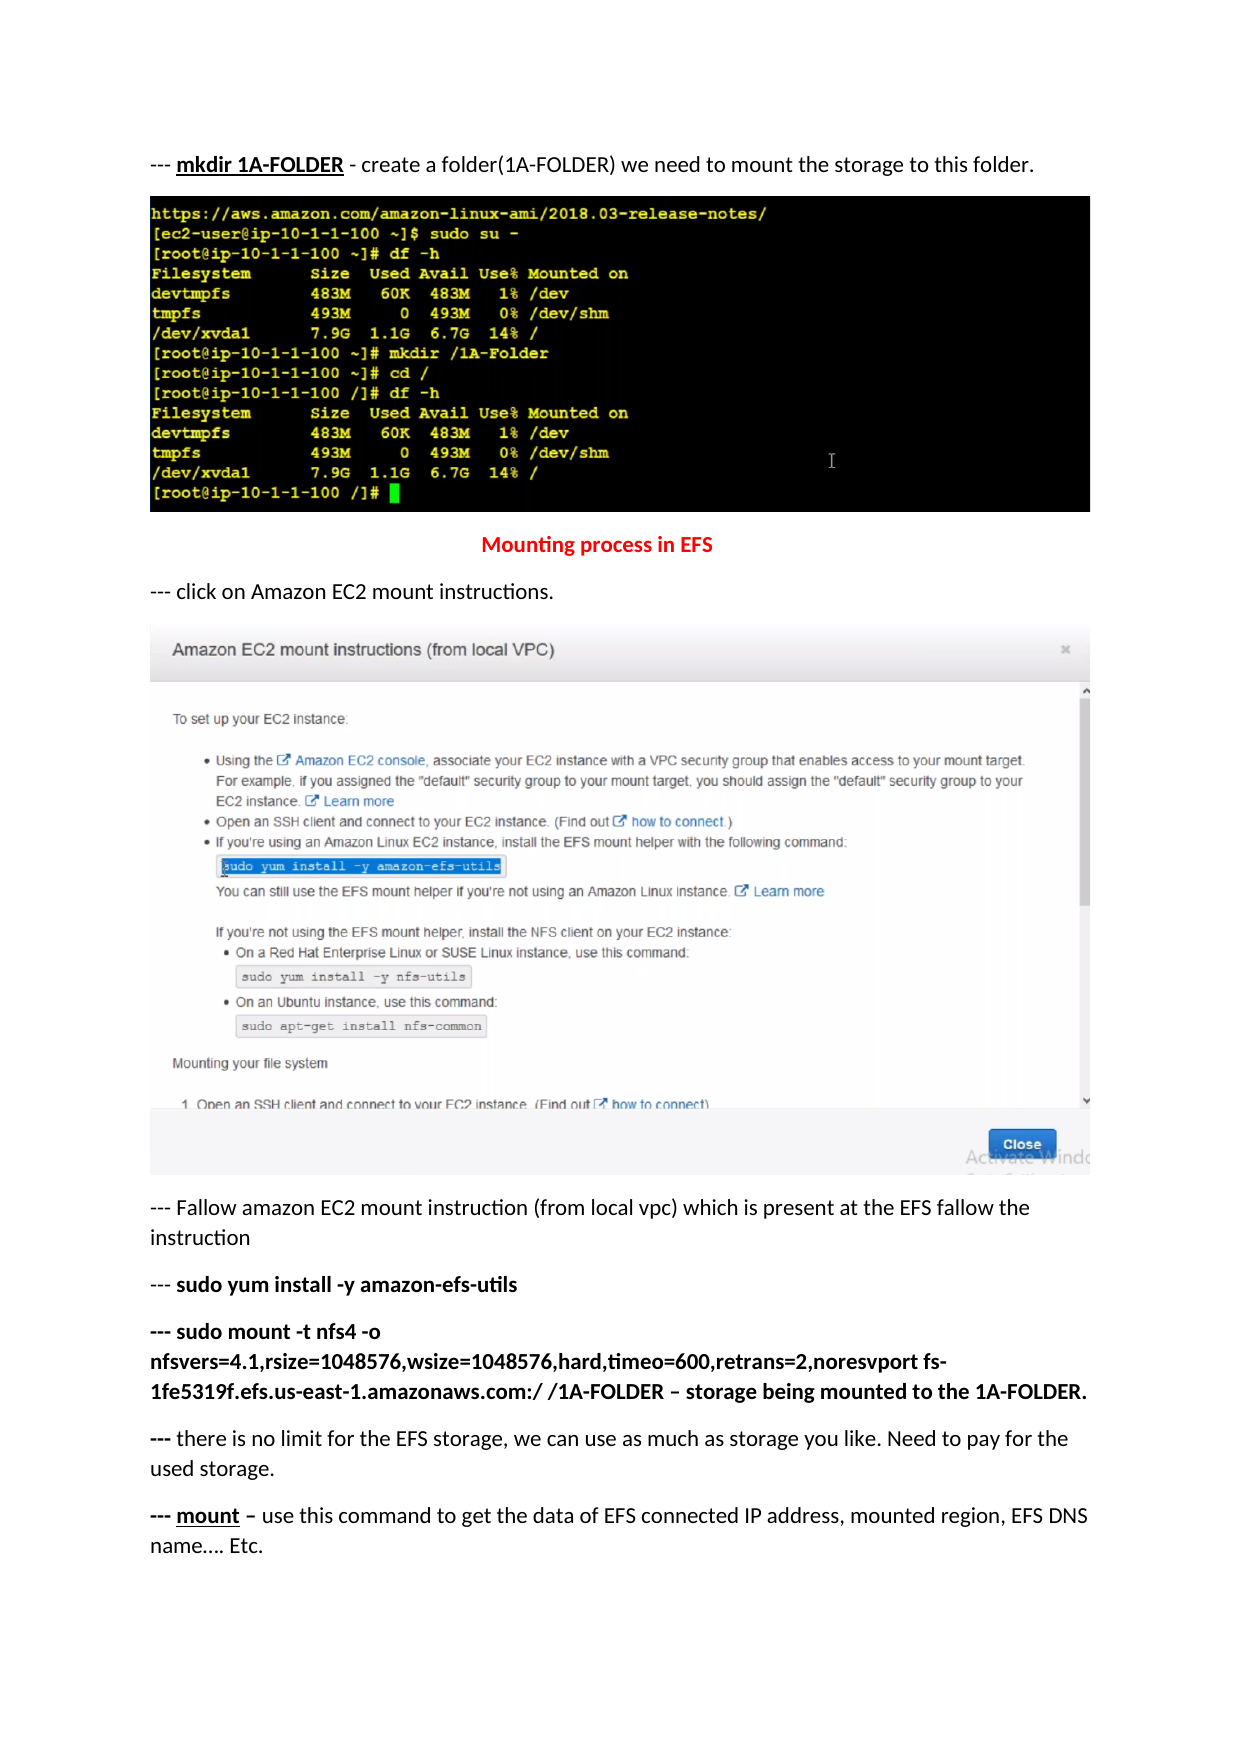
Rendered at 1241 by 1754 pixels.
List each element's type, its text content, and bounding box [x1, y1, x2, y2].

text Mounting process in EFS [150, 530, 1090, 558]
text --- there is no limit for the EFS storage, we can use as much as storage you like. Need to pay for the used storage. [150, 1424, 1090, 1483]
picture [150, 196, 1091, 512]
text --- mount – use this command to get the data of EFS connected IP address, mounted region, EFS DNS name…. Etc. [150, 1501, 1090, 1560]
text --- sudo mount -t nfs4 -o nfsvers=4.1,rsize=1048576,wsize=1048576,hard,timeo=600,retrans=2,noresvport fs-1fe5319f.efs.us-east-1.amazonaws.com:/ /1A-FOLDER – storage being mounted to the 1A-FOLDER. [150, 1317, 1090, 1406]
text --- click on Amazon EC2 mount instructions. [150, 577, 1090, 605]
text --- sudo yum install -y amazon-efs-utils [150, 1270, 1090, 1298]
picture [150, 624, 1091, 1175]
text --- mkdir 1A-FOLDER - create a folder(1A-FOLDER) we need to mount the storage to this folder. [150, 150, 1090, 178]
text --- Fallow amazon EC2 mount instruction (from local vpc) which is present at the EFS fallow the instruction [150, 1193, 1090, 1251]
